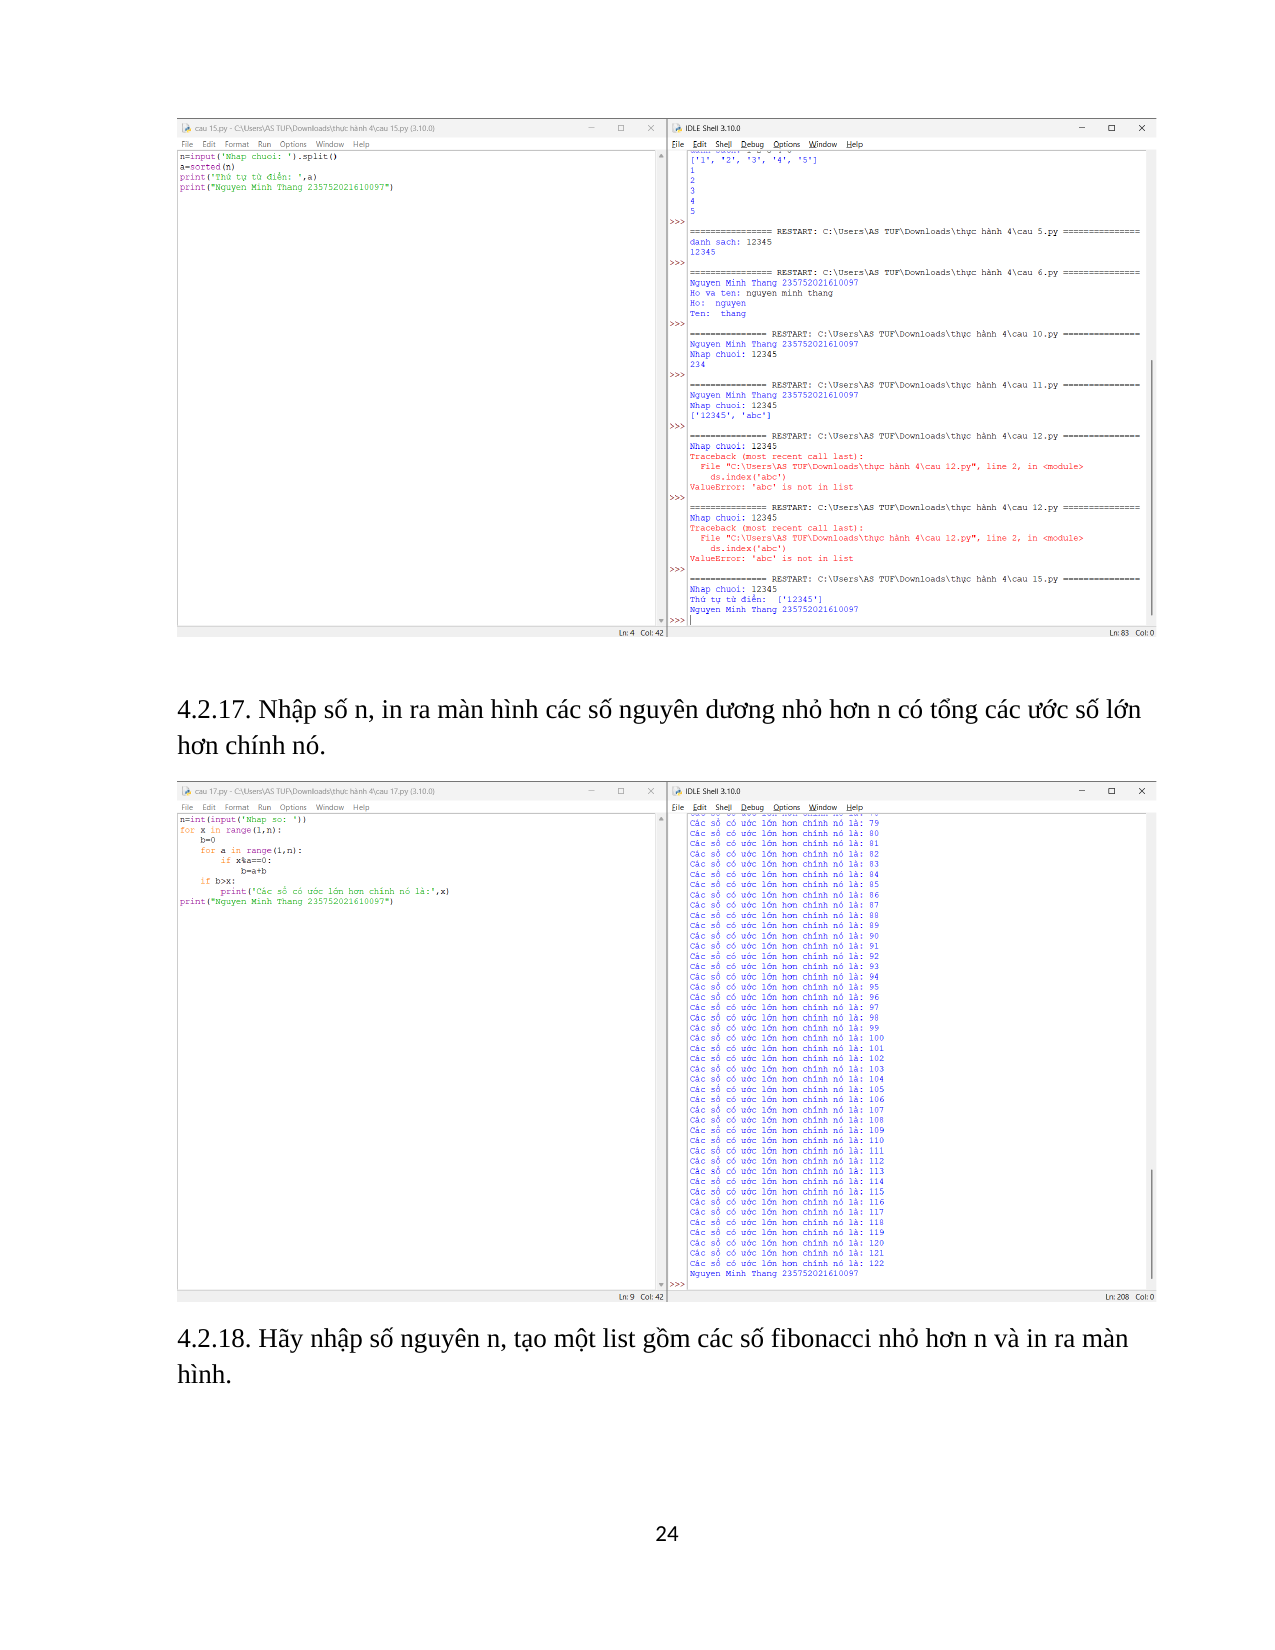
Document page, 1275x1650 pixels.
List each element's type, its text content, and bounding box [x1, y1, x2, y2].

picture [177, 781, 1157, 1302]
text 4.2.18. Hãy nhập số nguyên n, tạo một list gồm các số fibonacci nhỏ hơn n và in ra màn hình. [177, 1322, 1156, 1389]
picture [177, 118, 1157, 637]
text 4.2.17. Nhập số n, in ra màn hình các số nguyên dương nhỏ hơn n có tổng các ước số lớn hơn chính nó. [177, 658, 1156, 761]
